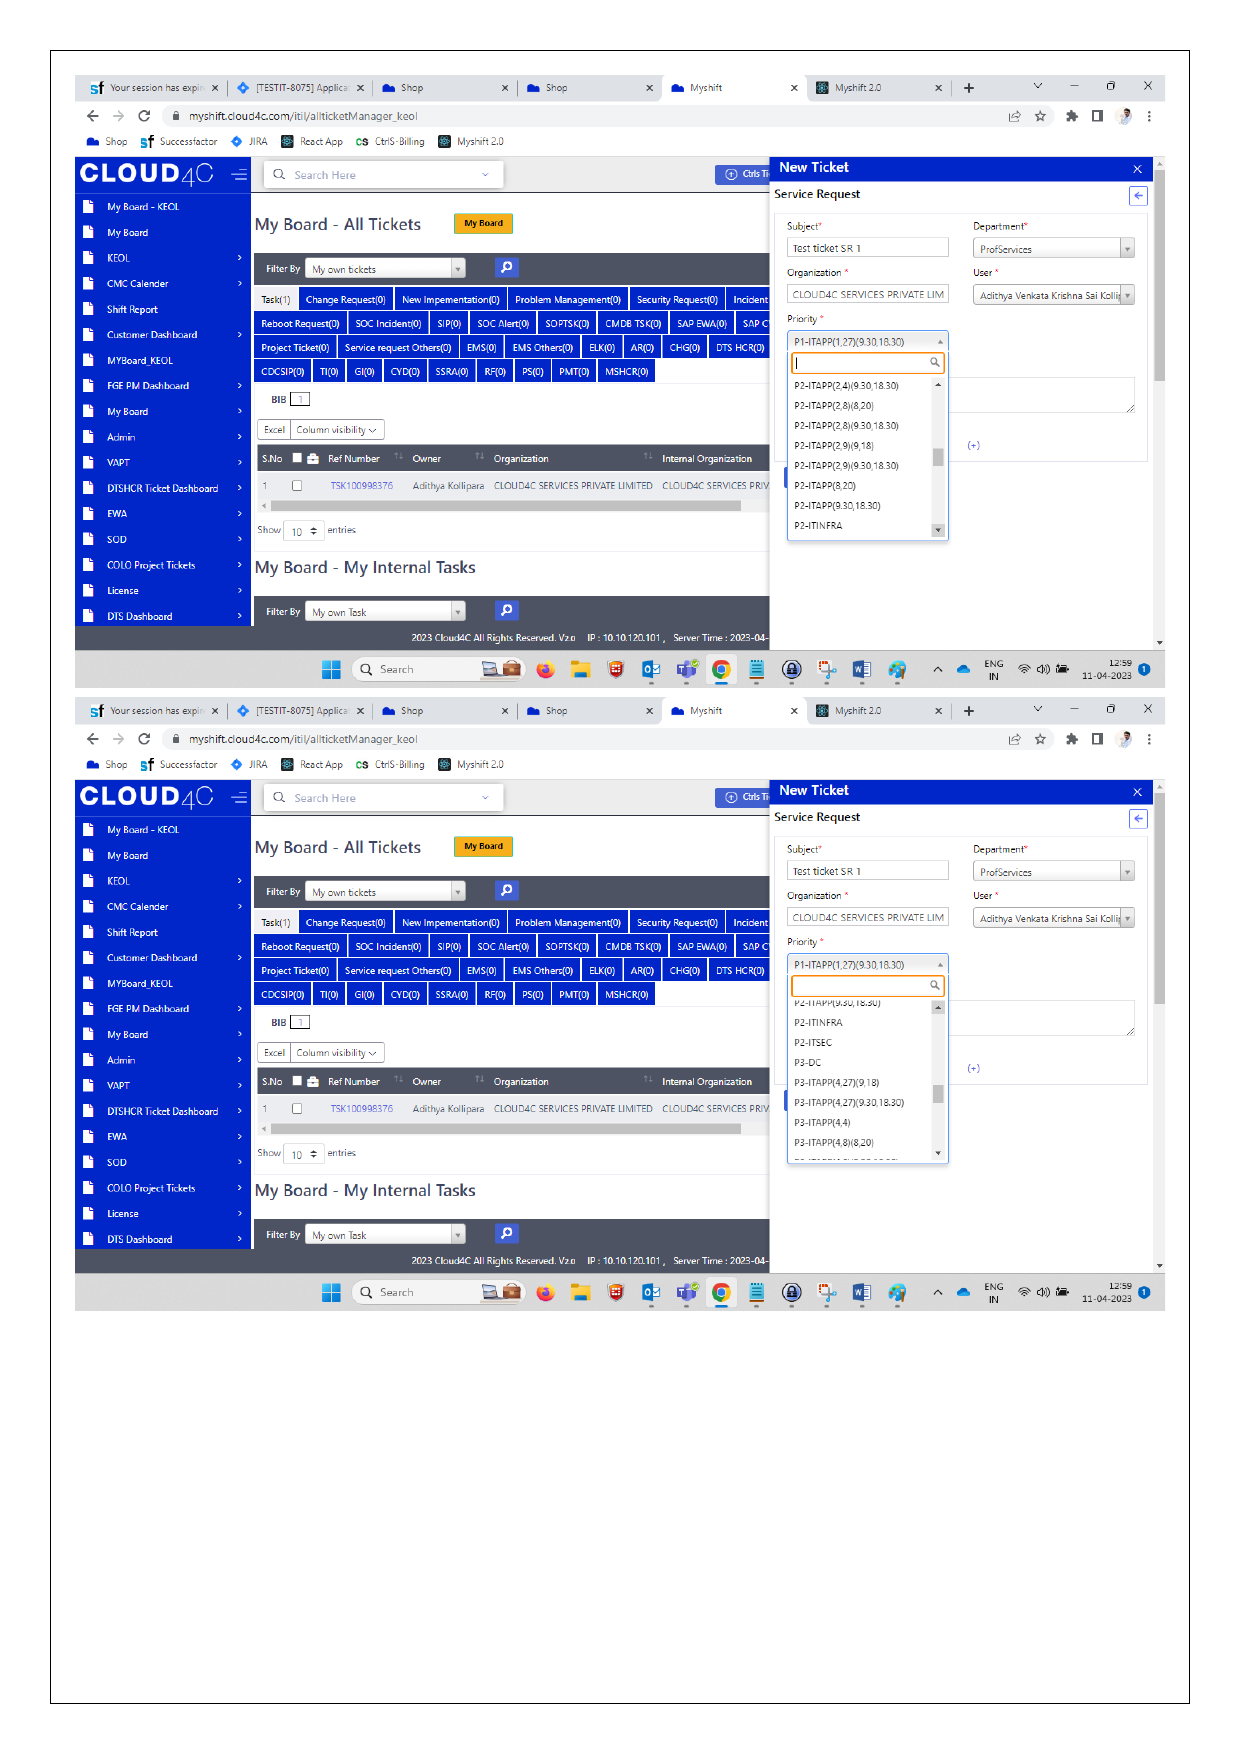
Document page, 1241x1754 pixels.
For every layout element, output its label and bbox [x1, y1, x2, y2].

picture [75, 75, 1166, 688]
picture [75, 697, 1166, 1311]
